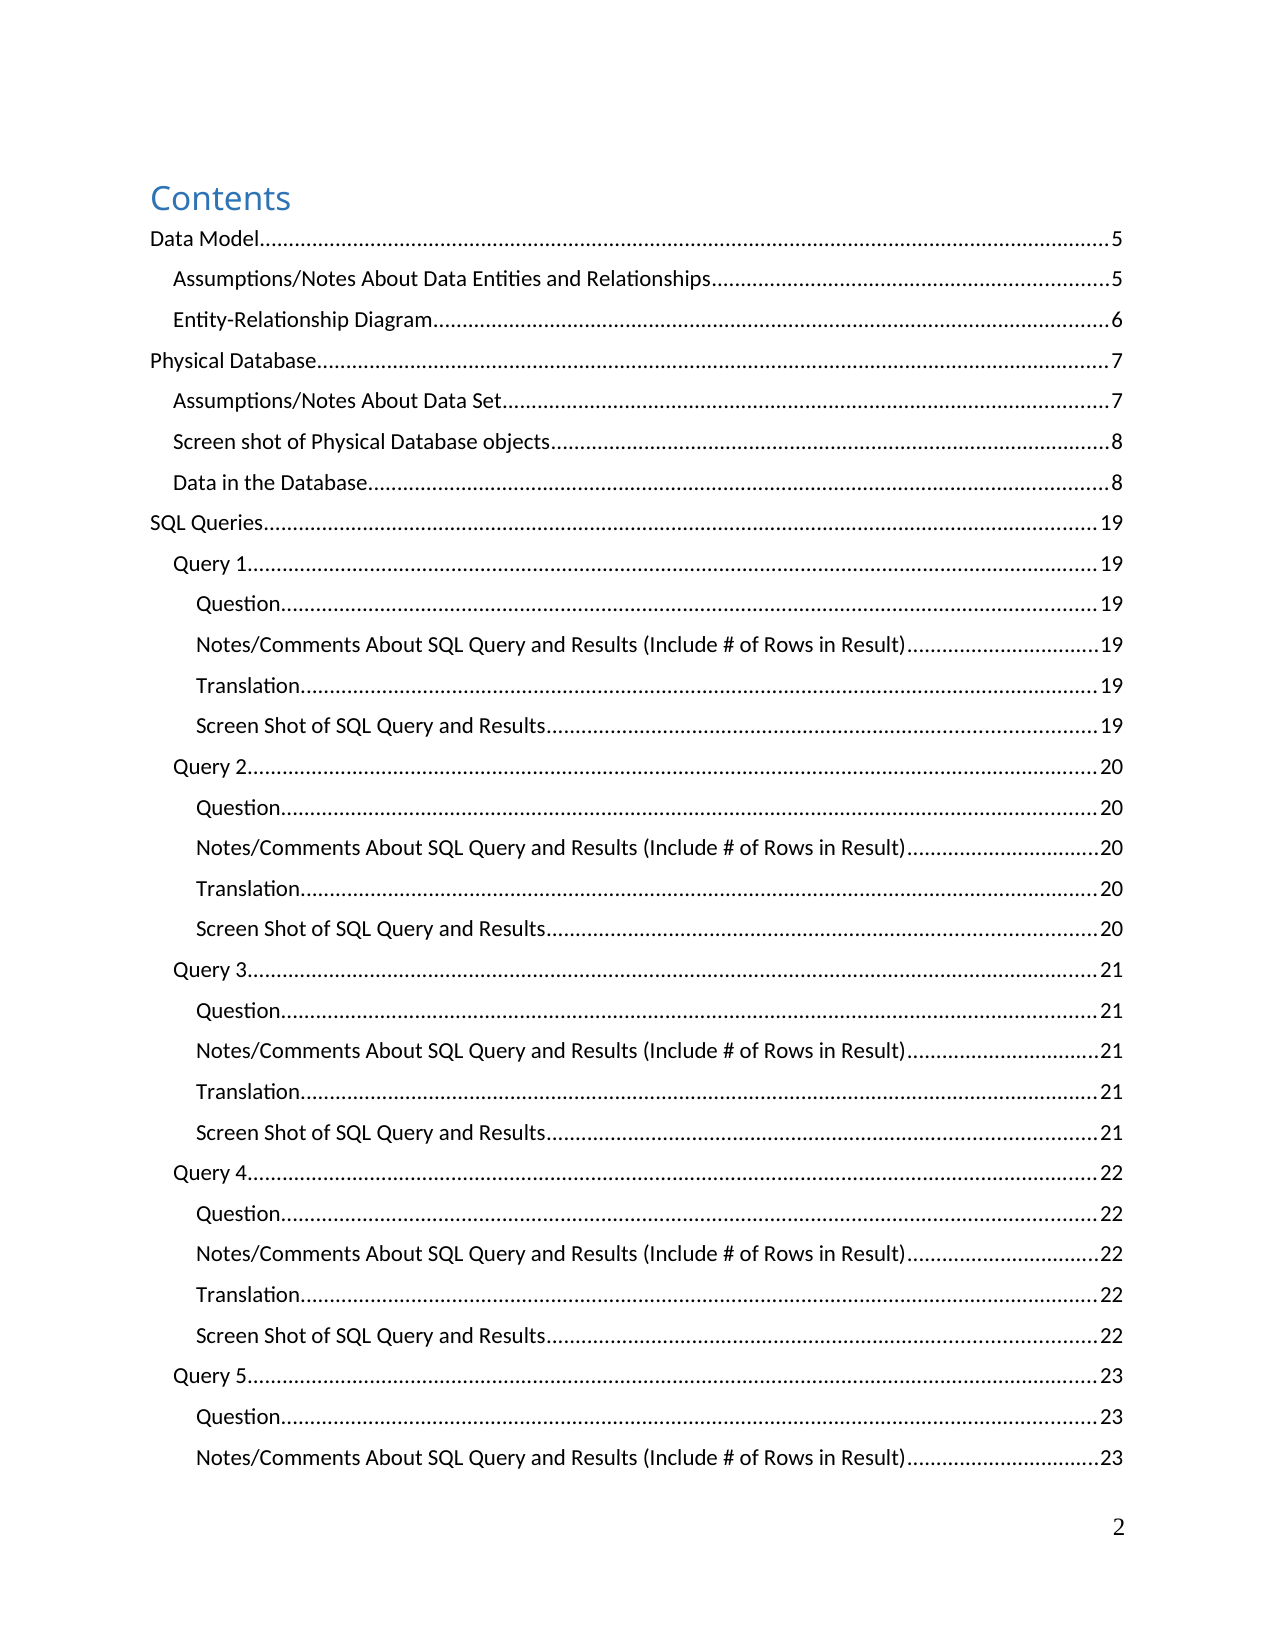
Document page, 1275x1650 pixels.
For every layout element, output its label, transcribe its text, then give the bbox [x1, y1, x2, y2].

text Notes/Comments About SQL Query and Results (Include # of Rows in Result) 23 [196, 1443, 1125, 1471]
text Question 22 [196, 1199, 1125, 1227]
text Notes/Comments About SQL Query and Results (Include # of Rows in Result) 22 [196, 1239, 1125, 1268]
text Data in the Database 8 [173, 468, 1125, 496]
text Query 5 23 [173, 1361, 1125, 1389]
text Question 21 [196, 996, 1125, 1024]
text Question 19 [196, 589, 1125, 618]
text Screen Shot of SQL Query and Results 22 [196, 1321, 1125, 1349]
text Assumptions/Notes About Data Entities and Relationships 5 [173, 264, 1125, 293]
text Notes/Comments About SQL Query and Results (Include # of Rows in Result) 21 [196, 1036, 1125, 1064]
text Physical Database 7 [150, 346, 1125, 374]
text Assumptions/Notes About Data Set 7 [173, 386, 1125, 414]
text Query 3 21 [173, 955, 1125, 983]
text Translation 19 [196, 671, 1125, 699]
text Translation 20 [196, 874, 1125, 902]
text Screen Shot of SQL Query and Results 21 [196, 1118, 1125, 1146]
text Entity-Relationship Diagram 6 [173, 305, 1125, 333]
text Screen Shot of SQL Query and Results 19 [196, 711, 1125, 739]
text Question 20 [196, 793, 1125, 821]
text Screen Shot of SQL Query and Results 20 [196, 914, 1125, 943]
text Data Model 5 [150, 224, 1125, 252]
text Translation 21 [196, 1077, 1125, 1105]
text Question 23 [196, 1402, 1125, 1430]
text Notes/Comments About SQL Query and Results (Include # of Rows in Result) 20 [196, 833, 1125, 861]
text Query 2 20 [173, 752, 1125, 780]
text Query 1 19 [173, 549, 1125, 577]
text SQL Queries 19 [150, 508, 1125, 536]
text Query 4 22 [173, 1158, 1125, 1186]
text Screen shot of Physical Database objects 8 [173, 427, 1125, 455]
text Translation 22 [196, 1280, 1125, 1308]
text Notes/Comments About SQL Query and Results (Include # of Rows in Result) 19 [196, 630, 1125, 658]
subtitle Contents [150, 175, 1125, 220]
